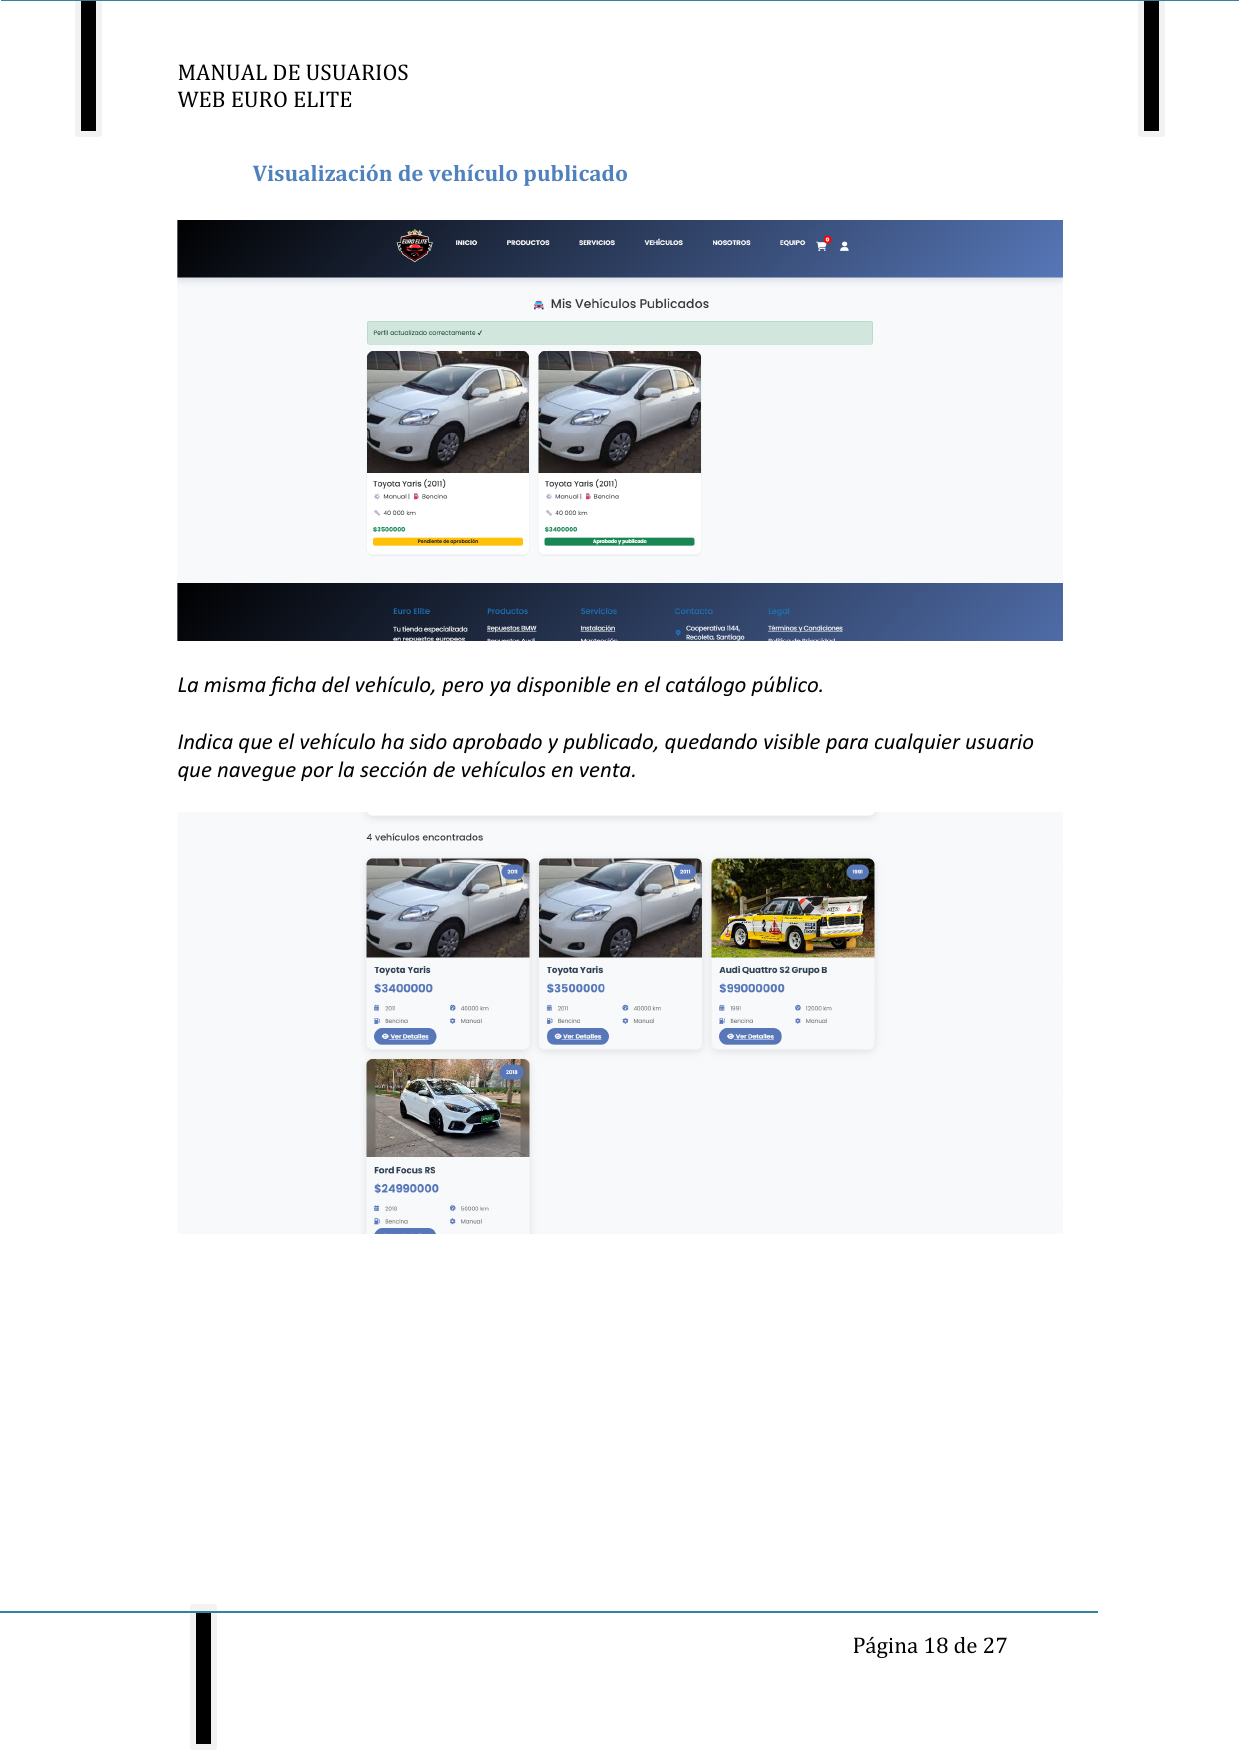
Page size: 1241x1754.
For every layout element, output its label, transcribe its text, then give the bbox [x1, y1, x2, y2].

text Indica que el vehículo ha sido aprobado y publicado, quedando visible para cualquier usuario que navegue por la sección de vehículos en venta. [177, 727, 1063, 783]
subtitle Visualización de vehículo publicado [214, 160, 1063, 187]
picture [177, 812, 1063, 1234]
picture [177, 220, 1063, 641]
text La misma ficha del vehículo, pero ya disponible en el catálogo público. [177, 670, 1063, 698]
